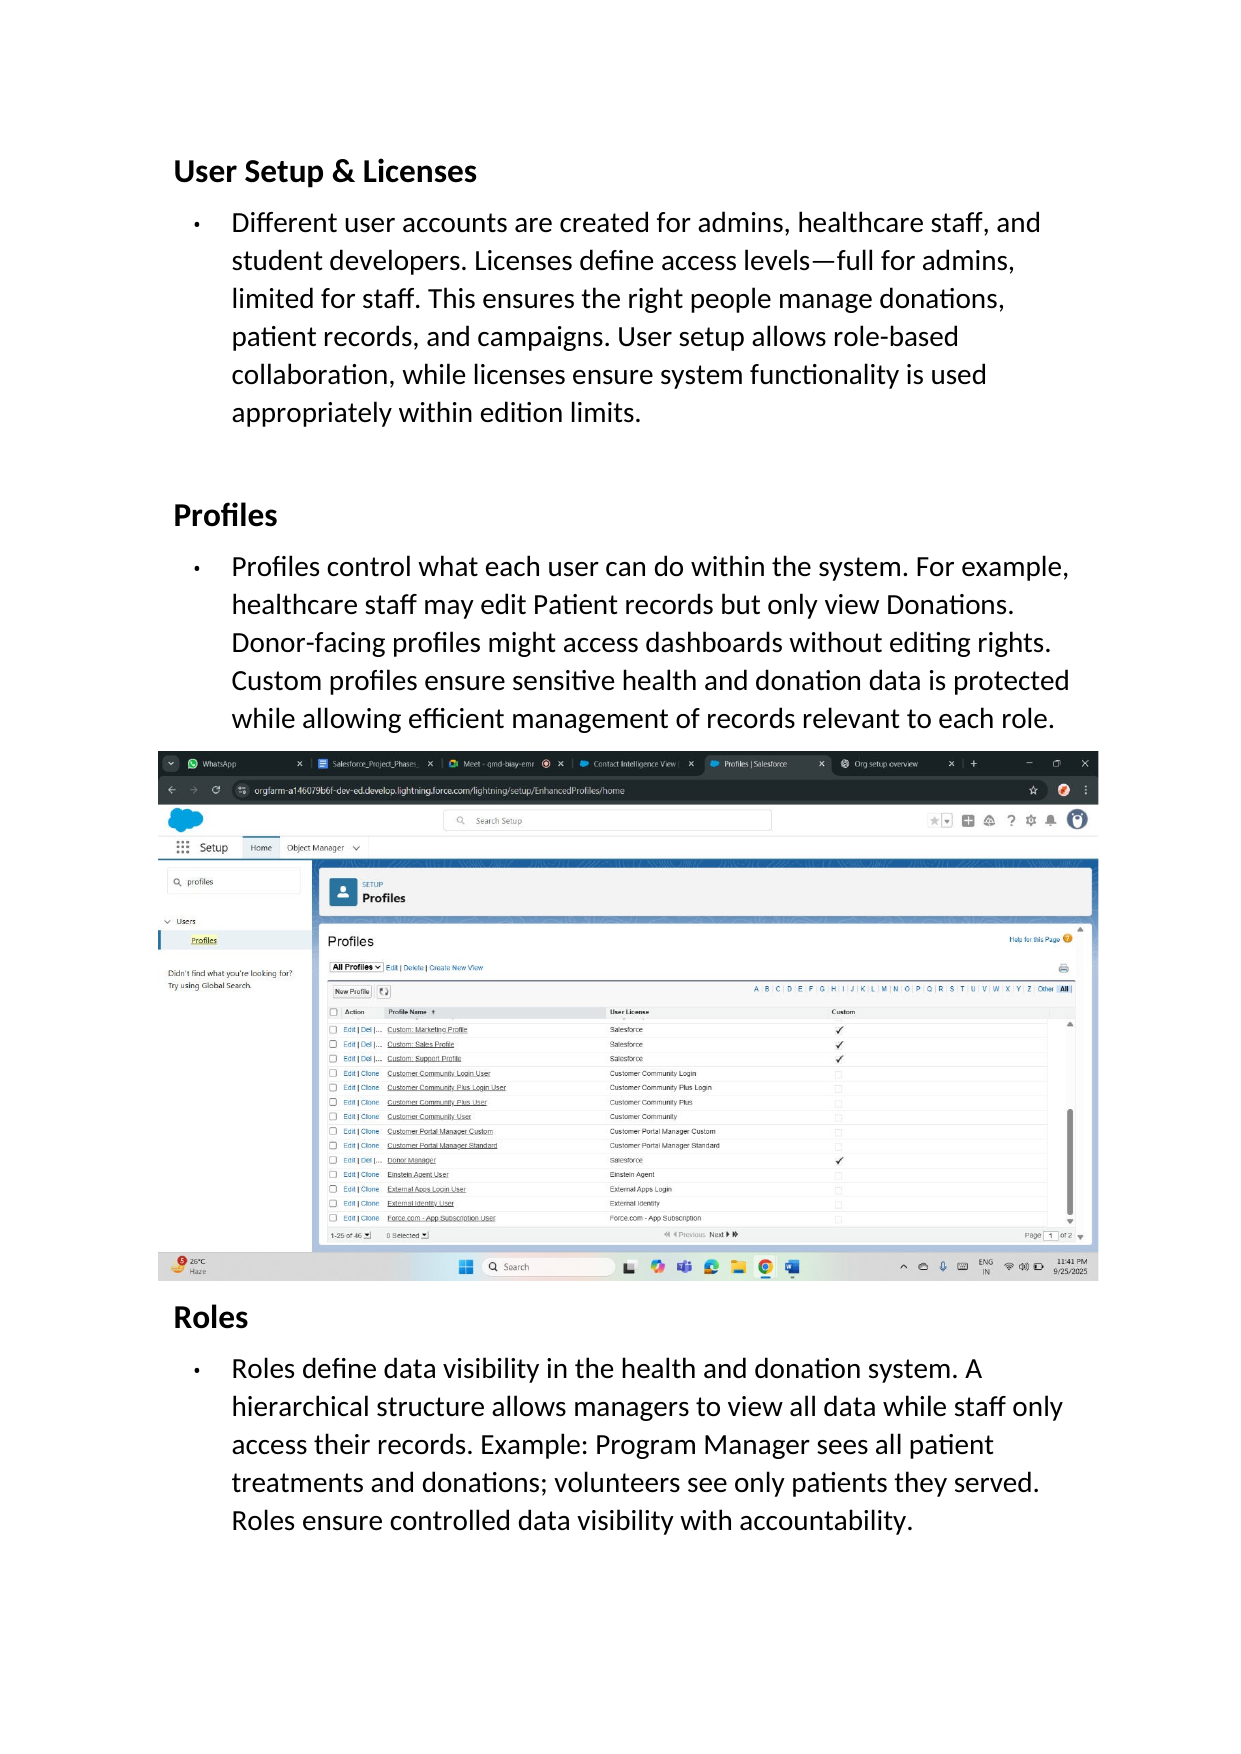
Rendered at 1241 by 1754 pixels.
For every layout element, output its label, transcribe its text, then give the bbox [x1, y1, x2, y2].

subtitle Roles [148, 1296, 1180, 1337]
text • Roles define data visibility in the health and donation system. A hierarchical structure allows managers to view all data while staff only access their records. Example: Program Manager sees all patient treatments and donations; volunteers see only patients they served. Roles ensure controlled data visibility with accountability. [193, 1350, 1091, 1538]
text • Profiles control what each user can do within the system. For example, healthcare staff may edit Patient records but only view Donations. Donor-facing profiles might access dashboards without editing rights. Custom profiles ensure sensitive health and donation data is protected while allowing efficient management of records relevant to each role. [193, 548, 1091, 736]
subtitle User Setup & Licenses [148, 150, 1180, 191]
subtitle Profiles [148, 494, 1180, 535]
picture [158, 751, 1099, 1281]
text • Different user accounts are created for admins, healthcare staff, and student developers. Licenses define access levels—full for admins, limited for staff. This ensures the right people manage donations, patient records, and campaigns. User setup allows role-based collaboration, while licenses ensure system functionality is used appropriately within edition limits. [193, 204, 1091, 429]
